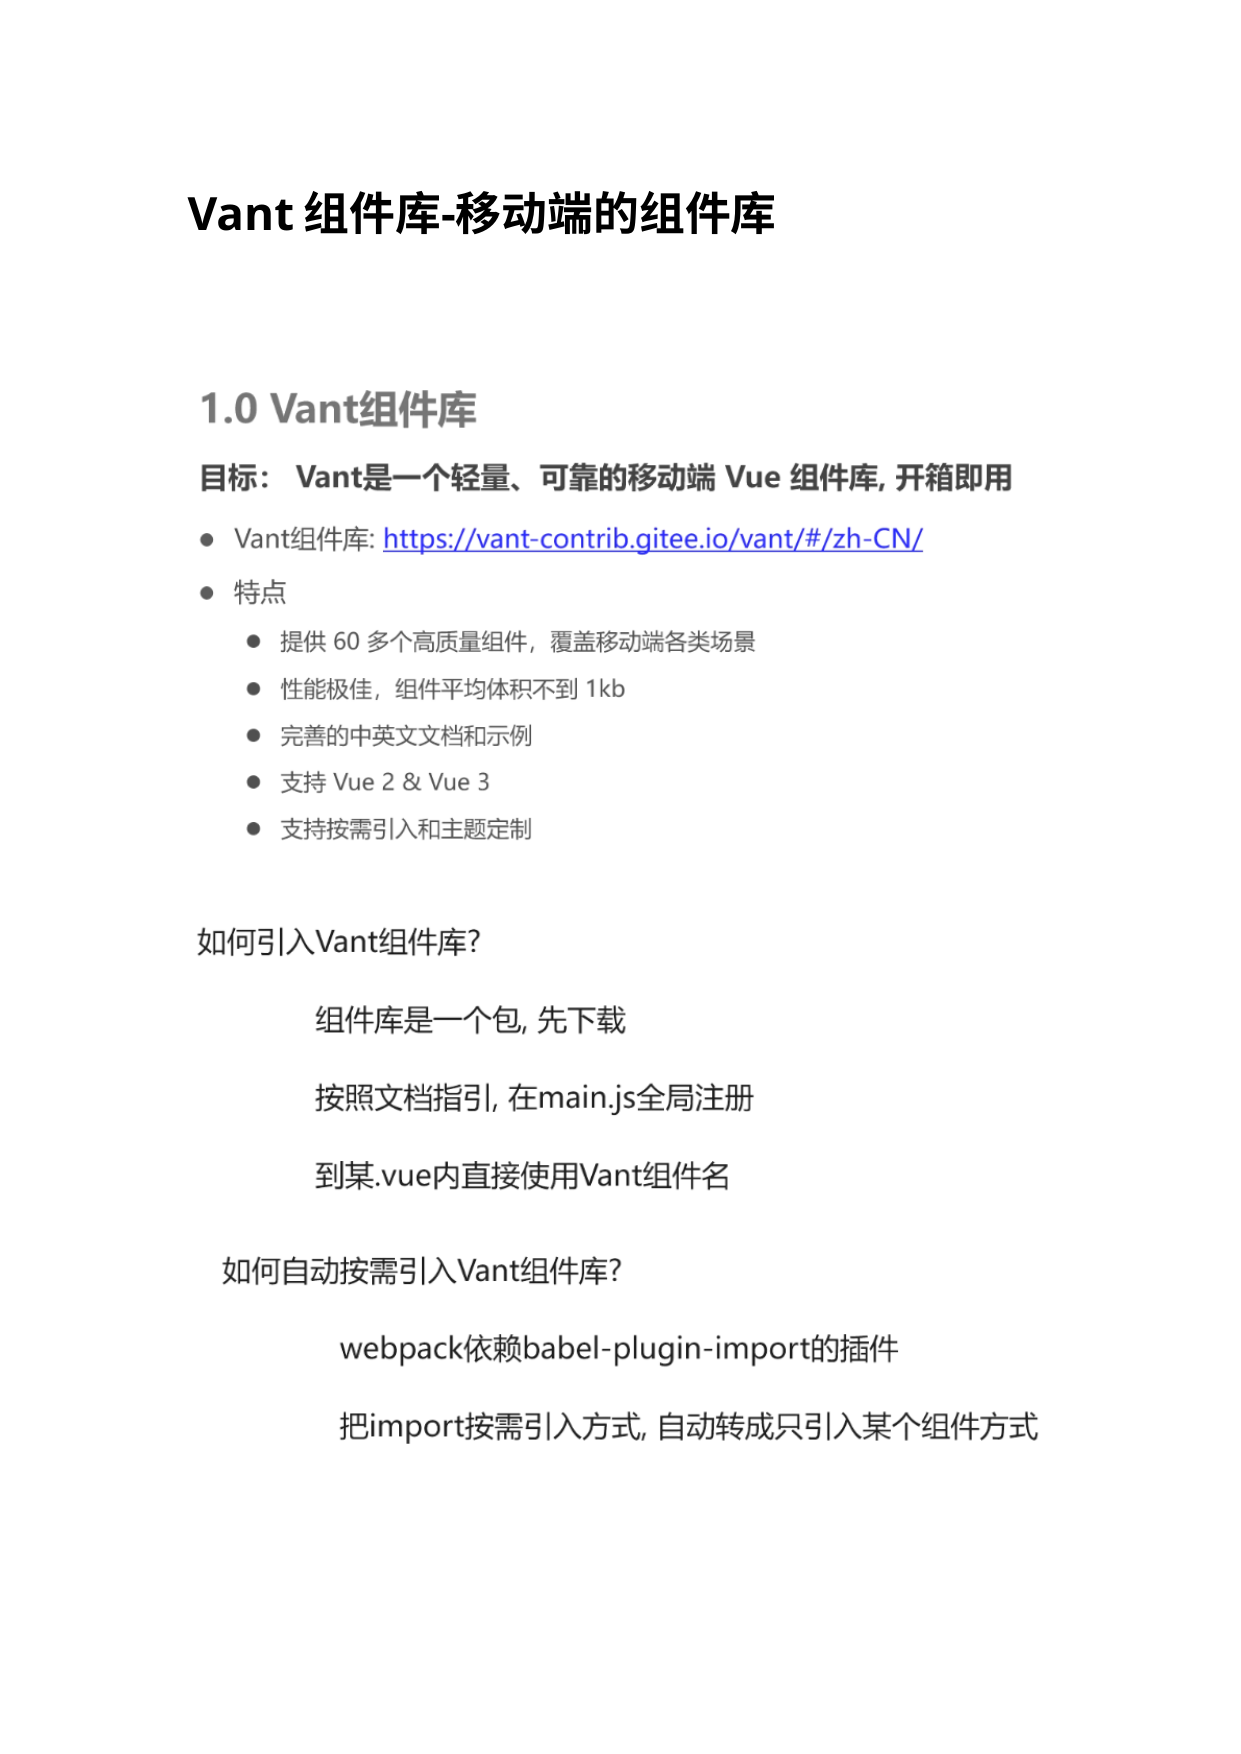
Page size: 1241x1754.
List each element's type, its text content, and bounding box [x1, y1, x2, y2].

picture [187, 1232, 1053, 1450]
subtitle Vant组件库-移动端的组件库 [187, 162, 1053, 259]
picture [187, 387, 1017, 893]
picture [187, 907, 829, 1206]
